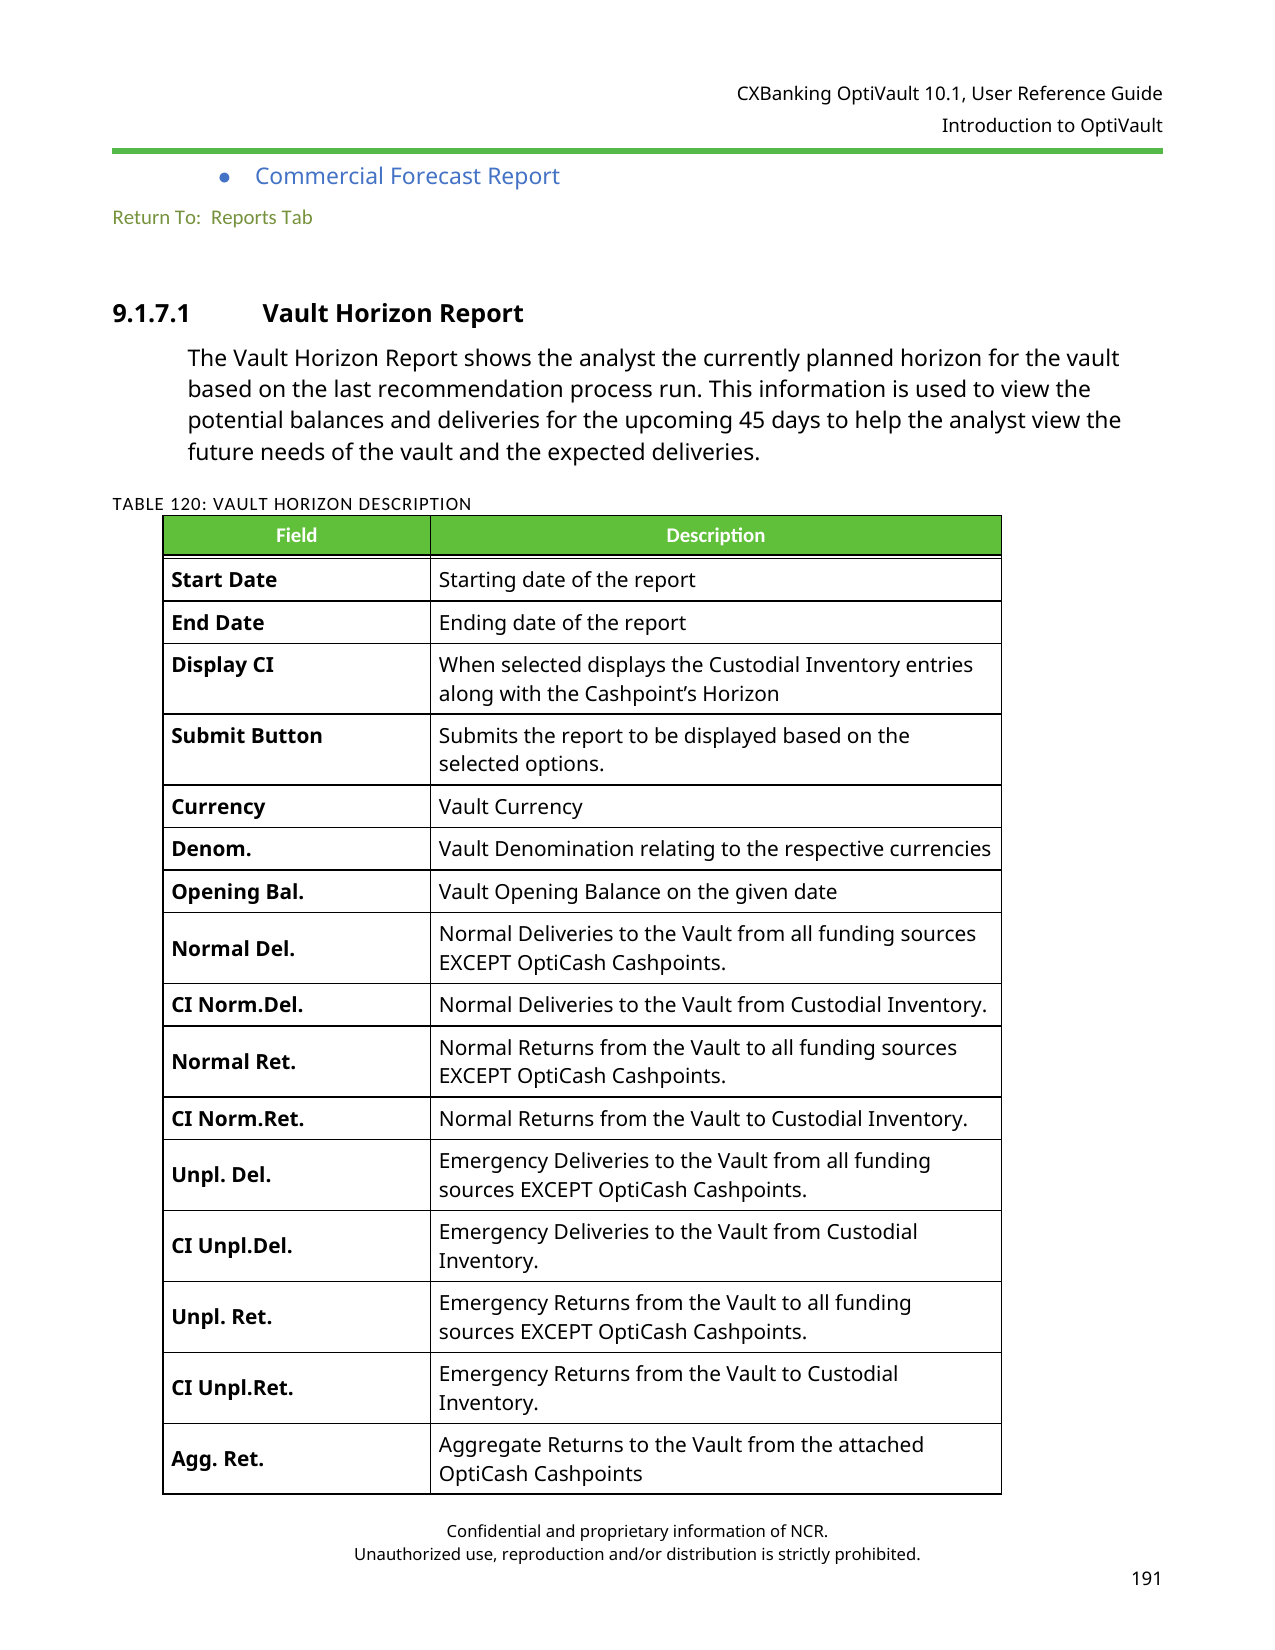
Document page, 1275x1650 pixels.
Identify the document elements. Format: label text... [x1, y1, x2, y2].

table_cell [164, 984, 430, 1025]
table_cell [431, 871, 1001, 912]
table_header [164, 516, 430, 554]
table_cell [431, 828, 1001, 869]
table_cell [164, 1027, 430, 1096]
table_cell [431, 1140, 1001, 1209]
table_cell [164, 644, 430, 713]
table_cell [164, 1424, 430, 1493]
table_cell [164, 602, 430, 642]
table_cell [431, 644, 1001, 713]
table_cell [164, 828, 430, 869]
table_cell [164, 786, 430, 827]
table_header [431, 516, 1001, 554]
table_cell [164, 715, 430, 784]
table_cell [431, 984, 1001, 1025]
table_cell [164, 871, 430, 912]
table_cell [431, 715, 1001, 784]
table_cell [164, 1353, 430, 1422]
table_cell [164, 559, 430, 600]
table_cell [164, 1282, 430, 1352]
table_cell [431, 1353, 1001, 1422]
text The Vault Horizon Report shows the analyst the currently planned horizon for the vault based on the last recommendation process run. This information is used to view the potential balances and deliveries for the upcoming 45 days to help the analyst view the future needs of the vault and the expected deliveries. [187, 342, 1163, 467]
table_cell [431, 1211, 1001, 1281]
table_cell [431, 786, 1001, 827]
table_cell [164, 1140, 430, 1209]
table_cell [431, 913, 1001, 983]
list Commercial Forecast Report [217, 160, 1163, 192]
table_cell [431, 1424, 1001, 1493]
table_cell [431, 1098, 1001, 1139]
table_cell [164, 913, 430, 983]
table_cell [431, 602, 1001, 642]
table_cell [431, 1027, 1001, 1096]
subtitle Vault Horizon Report [112, 295, 1163, 329]
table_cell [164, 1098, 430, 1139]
text Return To: Reports Tab [112, 204, 1163, 229]
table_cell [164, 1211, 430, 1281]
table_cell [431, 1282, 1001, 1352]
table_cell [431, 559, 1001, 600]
